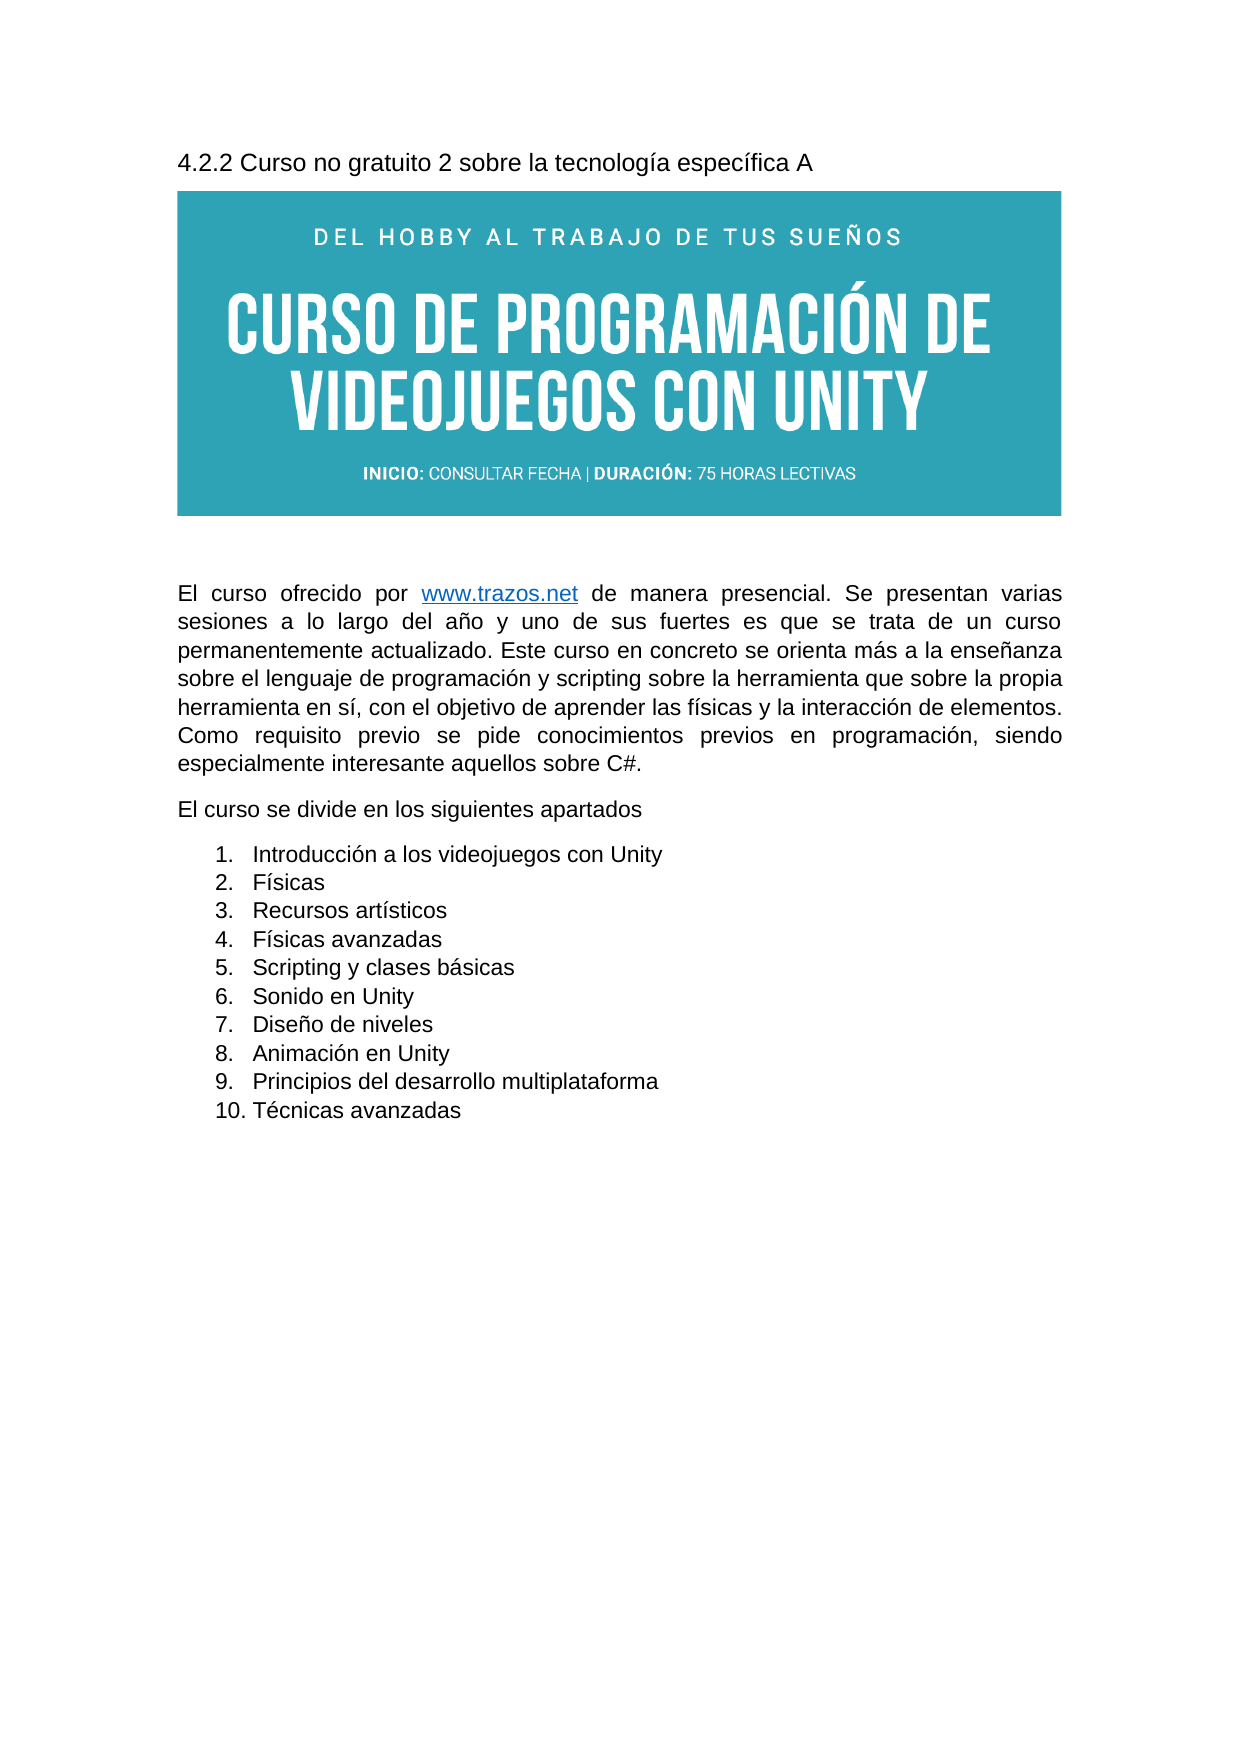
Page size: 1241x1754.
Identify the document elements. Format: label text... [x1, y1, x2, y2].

picture [177, 191, 1062, 516]
list Recursos artísticos [215, 897, 1063, 924]
list Diseño de niveles [215, 1011, 1063, 1038]
list Animación en Unity [215, 1040, 1063, 1066]
subtitle 4.2.2 Curso no gratuito 2 sobre la tecnología específica A [177, 148, 1063, 176]
list Scripting y clases básicas [215, 954, 1063, 981]
list Técnicas avanzadas [215, 1097, 1063, 1123]
text El curso se divide en los siguientes apartados [177, 796, 1063, 822]
list Físicas avanzadas [215, 926, 1063, 952]
text El curso ofrecido por www.trazos.net de manera presencial. Se presentan varias sesiones a lo largo del año y uno de sus fuertes es que se trata de un curso permanentemente actualizado. Este curso en concreto se orienta más a la enseñanza sobre el lenguaje de programación y scripting sobre la herramienta que sobre la propia herramienta en sí, con el objetivo de aprender las físicas y la interacción de elementos. Como requisito previo se pide conocimientos previos en programación, siendo especialmente interesante aquellos sobre C#. [177, 580, 1063, 777]
list Físicas [215, 869, 1063, 895]
list Introducción a los videojuegos con Unity [215, 841, 1063, 867]
list Sonido en Unity [215, 983, 1063, 1009]
list Principios del desarrollo multiplataforma [215, 1068, 1063, 1094]
